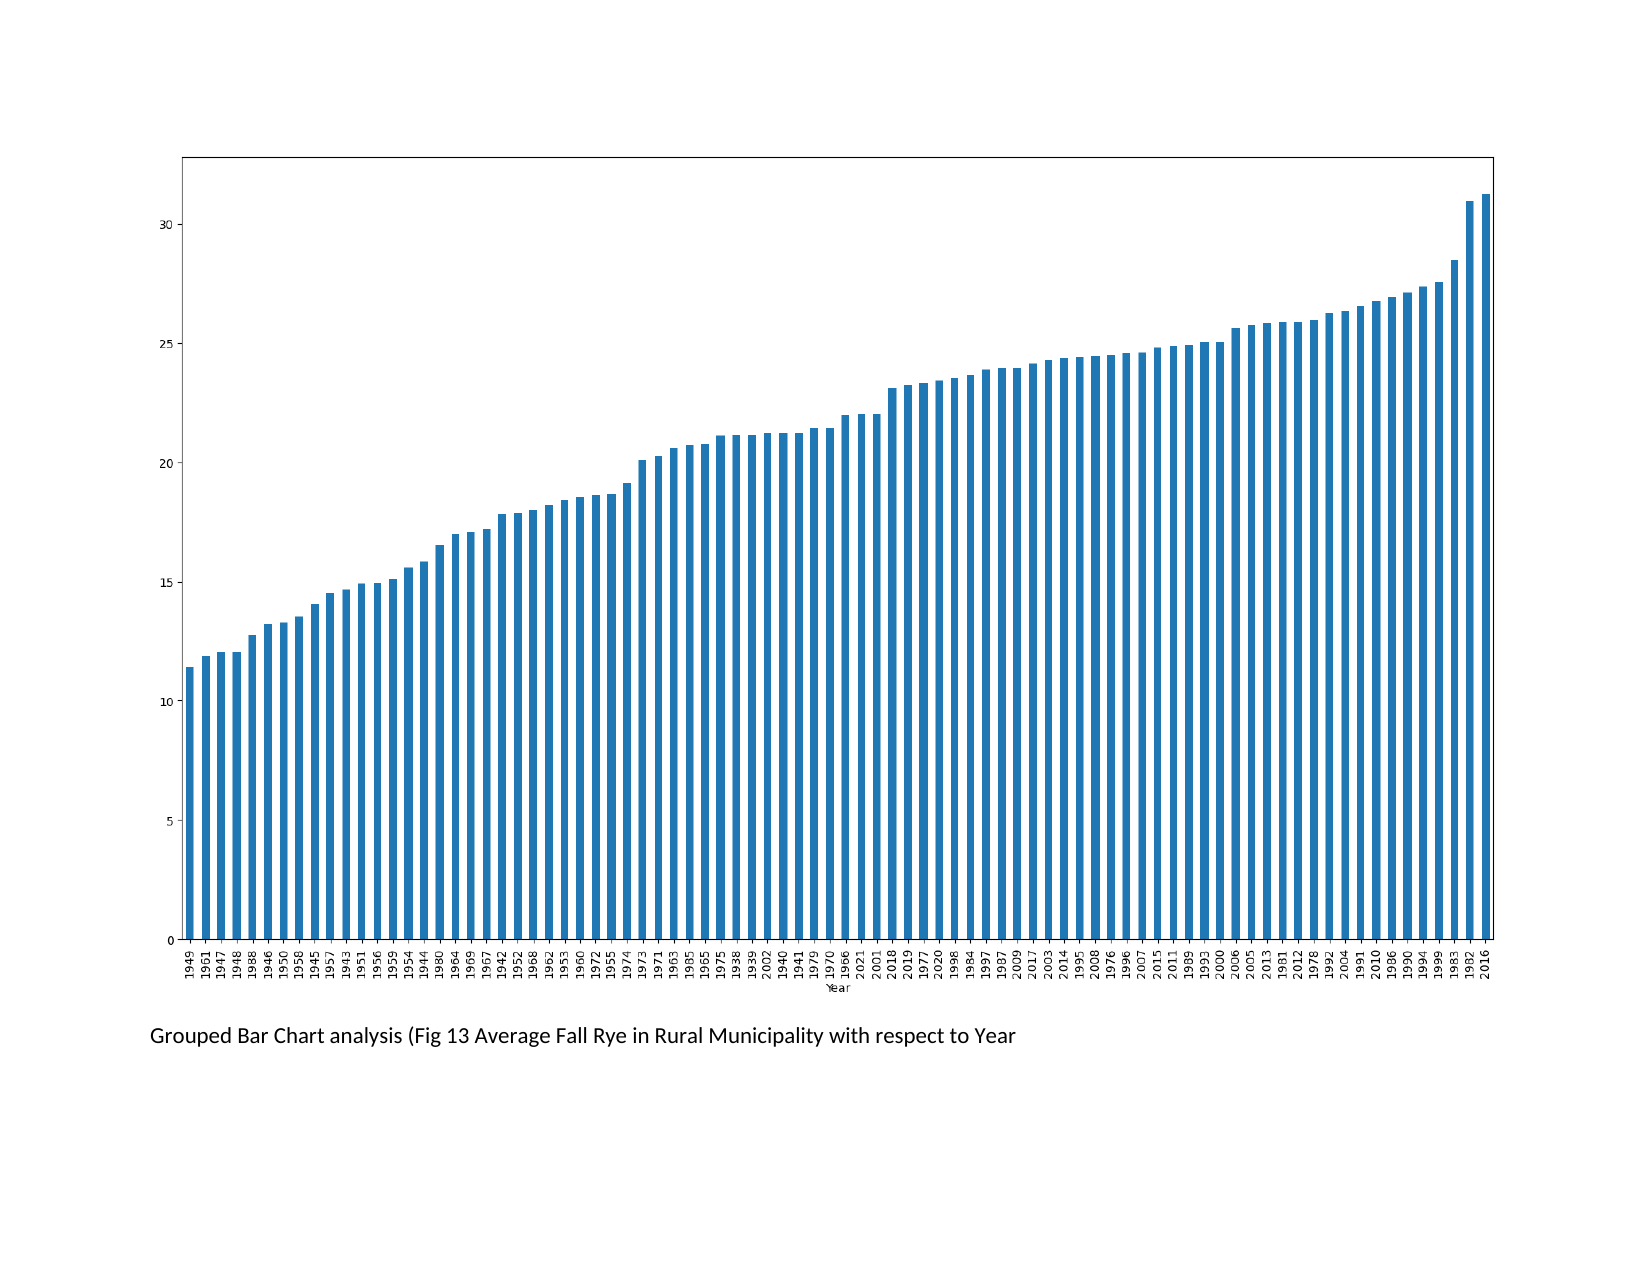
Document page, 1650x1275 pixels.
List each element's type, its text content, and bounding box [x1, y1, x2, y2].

text Grouped Bar Chart analysis (Fig 13 Average Fall Rye in Rural Municipality with respect to Year [150, 1021, 1500, 1049]
picture [150, 150, 1500, 1002]
